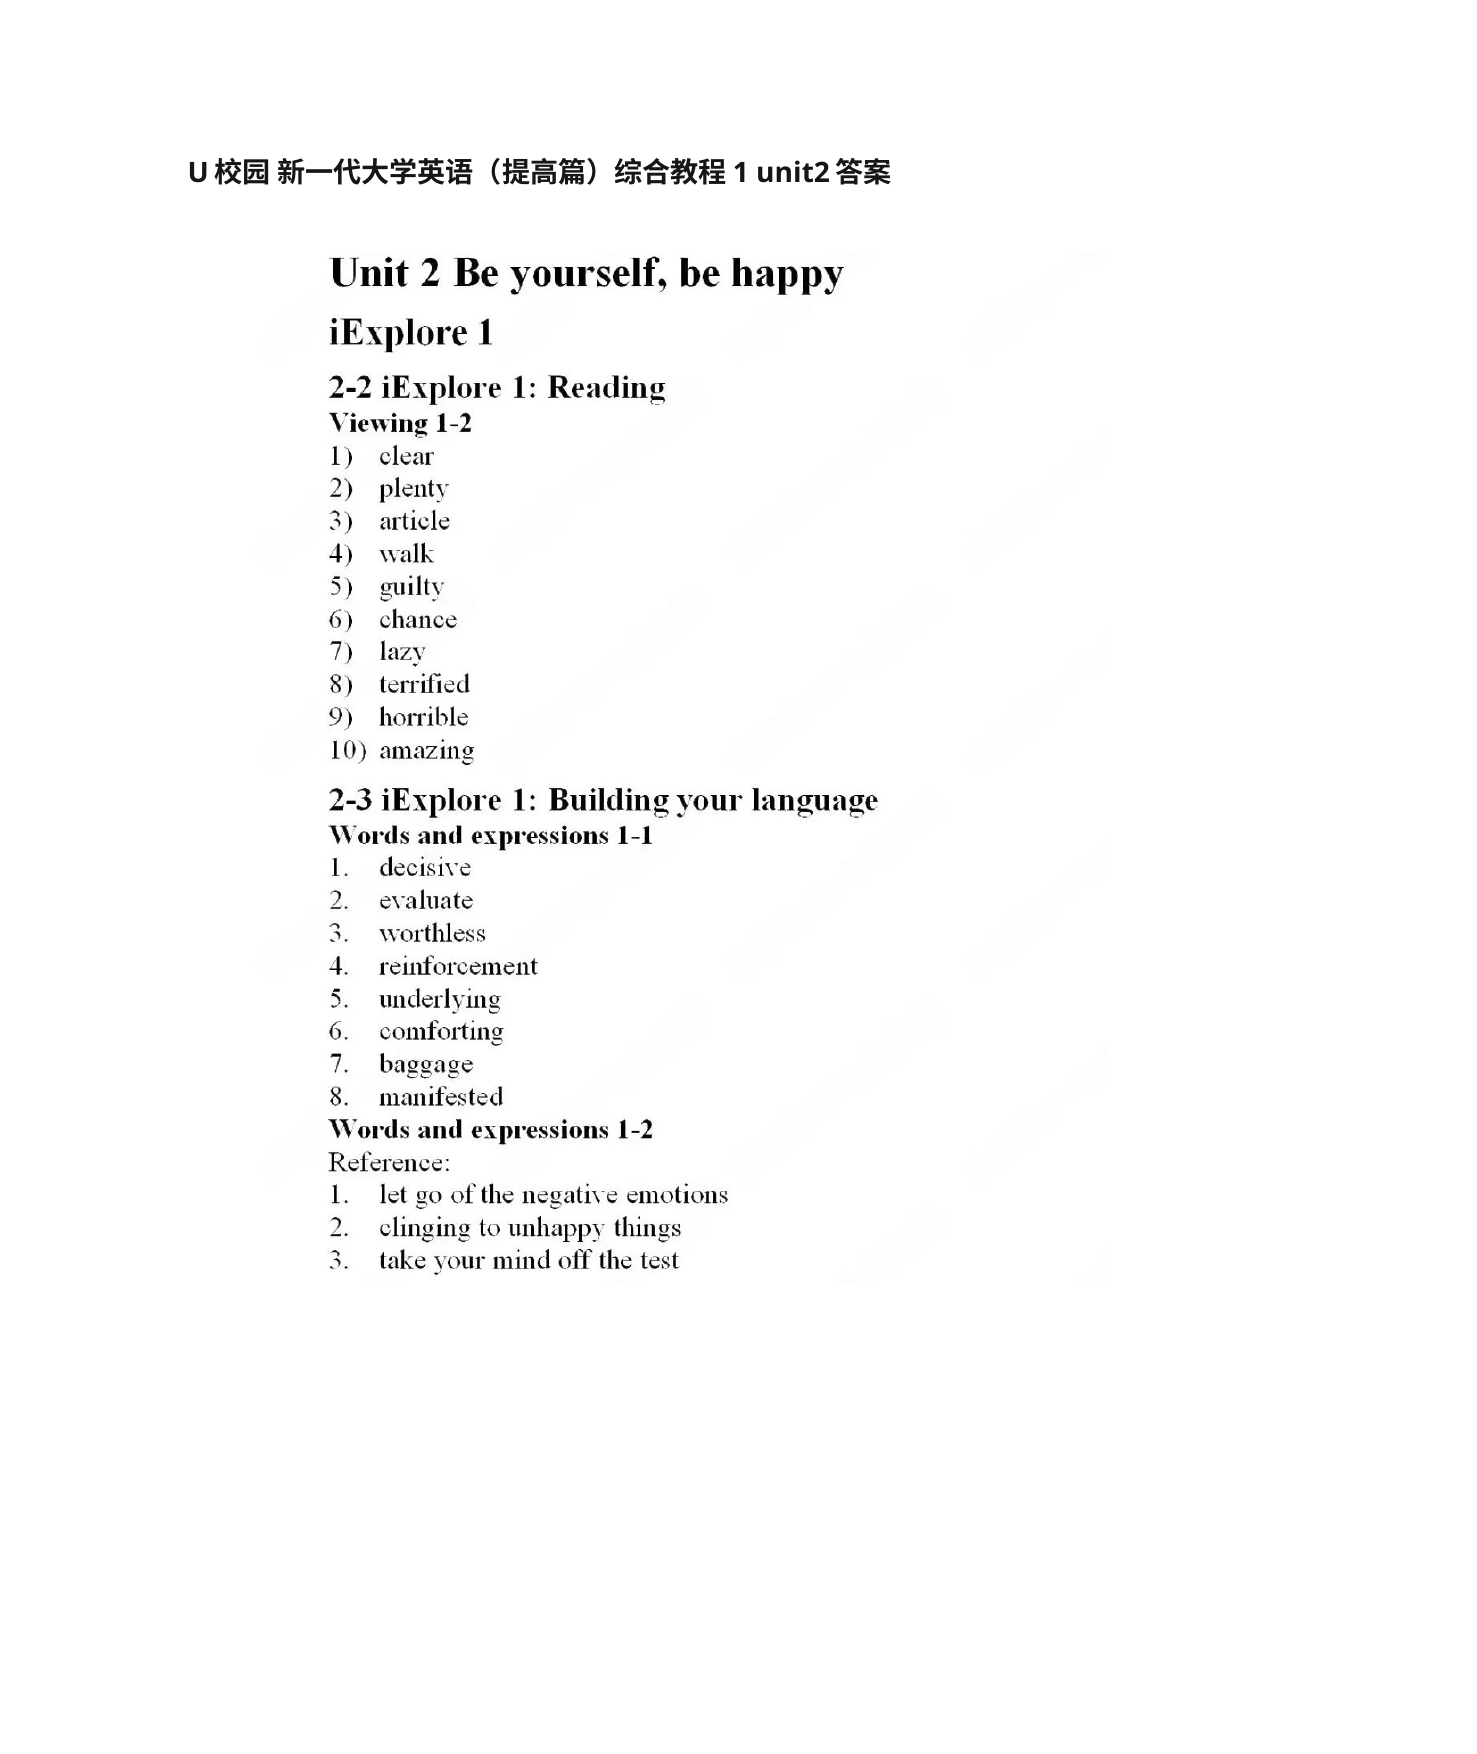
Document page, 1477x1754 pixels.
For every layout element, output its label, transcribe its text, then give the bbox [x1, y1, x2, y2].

picture [243, 251, 1109, 1285]
subtitle U校园 新一代大学英语（提高篇）综合教程1 unit2答案 [187, 150, 1289, 191]
